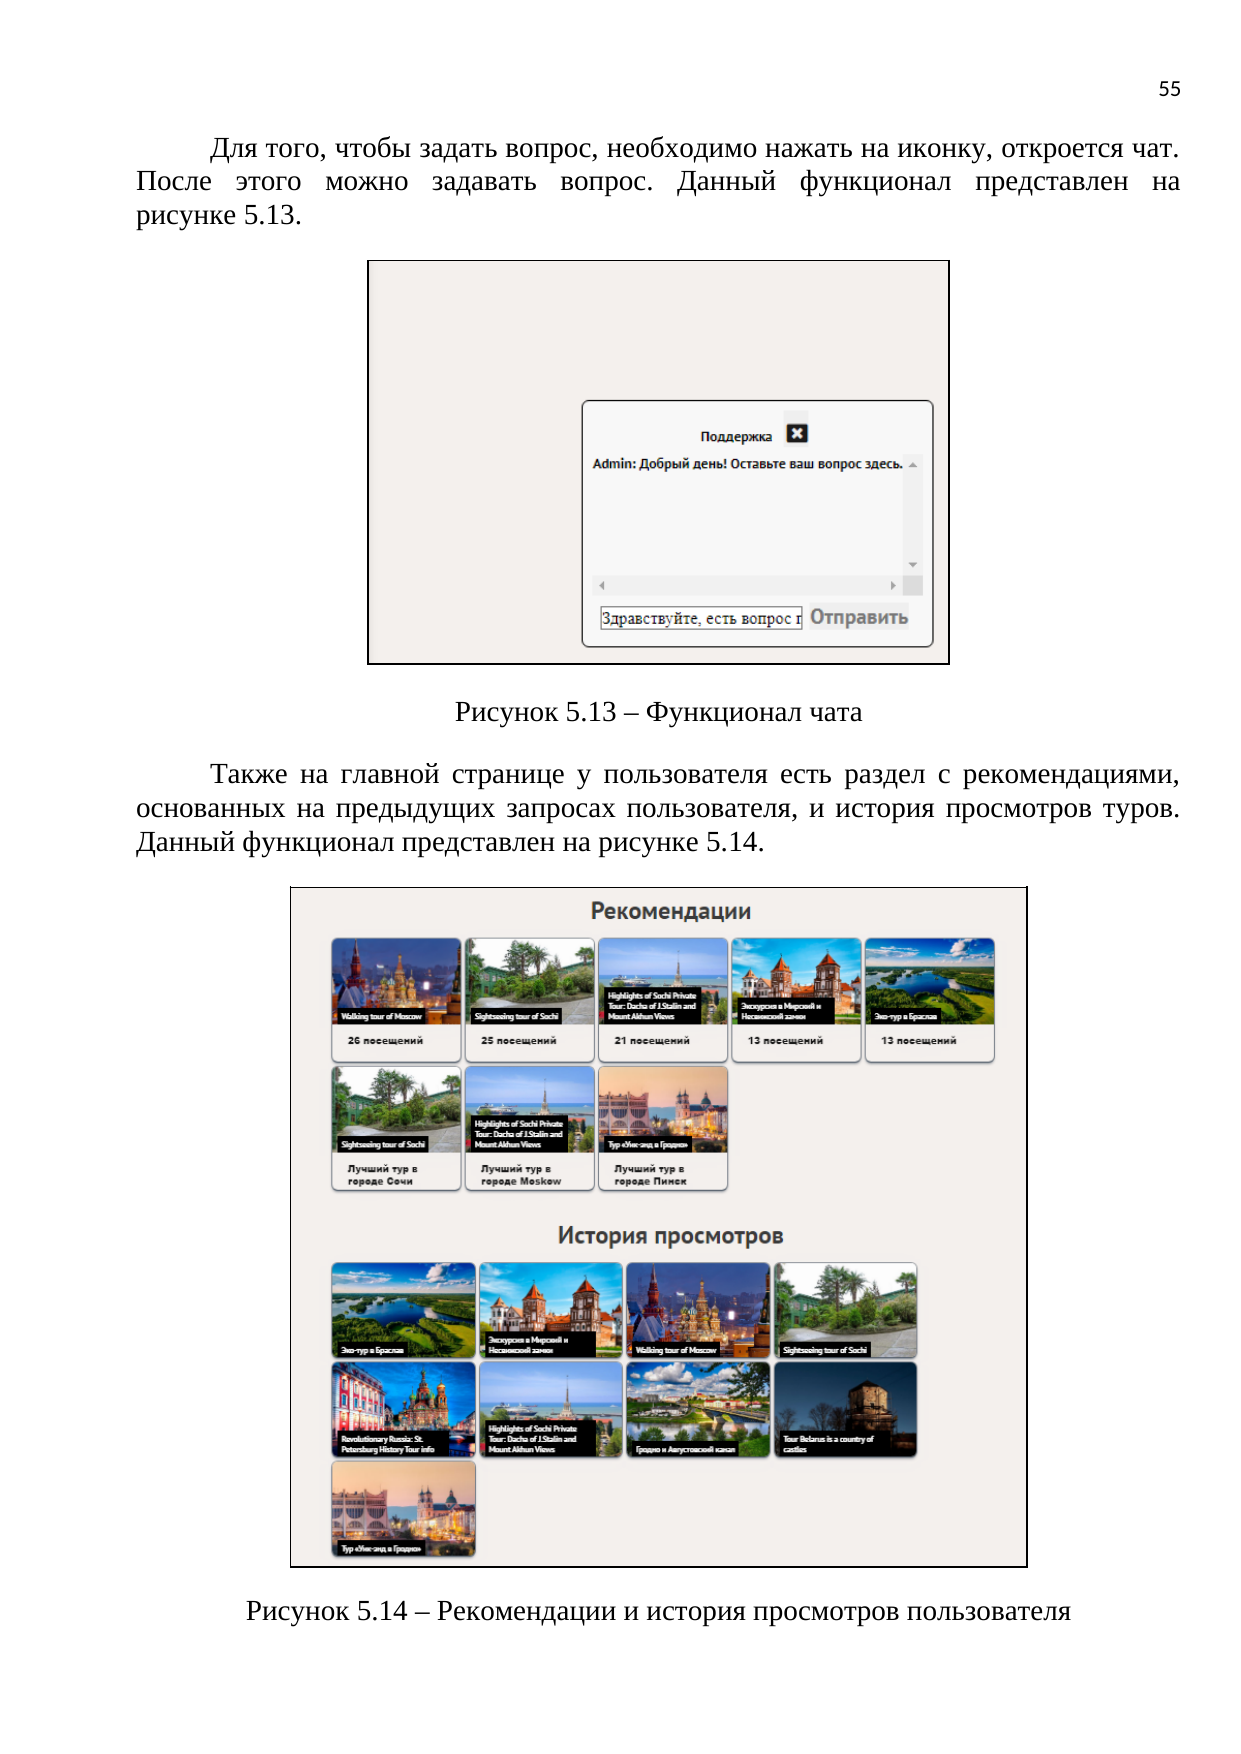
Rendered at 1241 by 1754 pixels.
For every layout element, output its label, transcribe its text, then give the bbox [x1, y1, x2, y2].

picture [291, 888, 1026, 1566]
text Также на главной странице у пользователя есть раздел с рекомендациями, основанных на предыдущих запросах пользователя, и история просмотров туров. Данный функционал представлен на рисунке 5.14. [136, 757, 1181, 857]
text Для того, чтобы задать вопрос, необходимо нажать на иконку, откроется чат. После этого можно задавать вопрос. Данный функционал представлен на рисунке 5.13. [136, 130, 1181, 231]
picture [369, 261, 948, 663]
text Рисунок 5.14 – Рекомендации и история просмотров пользователя [136, 1593, 1181, 1626]
text Рисунок 5.13 – Функционал чата [136, 694, 1181, 727]
